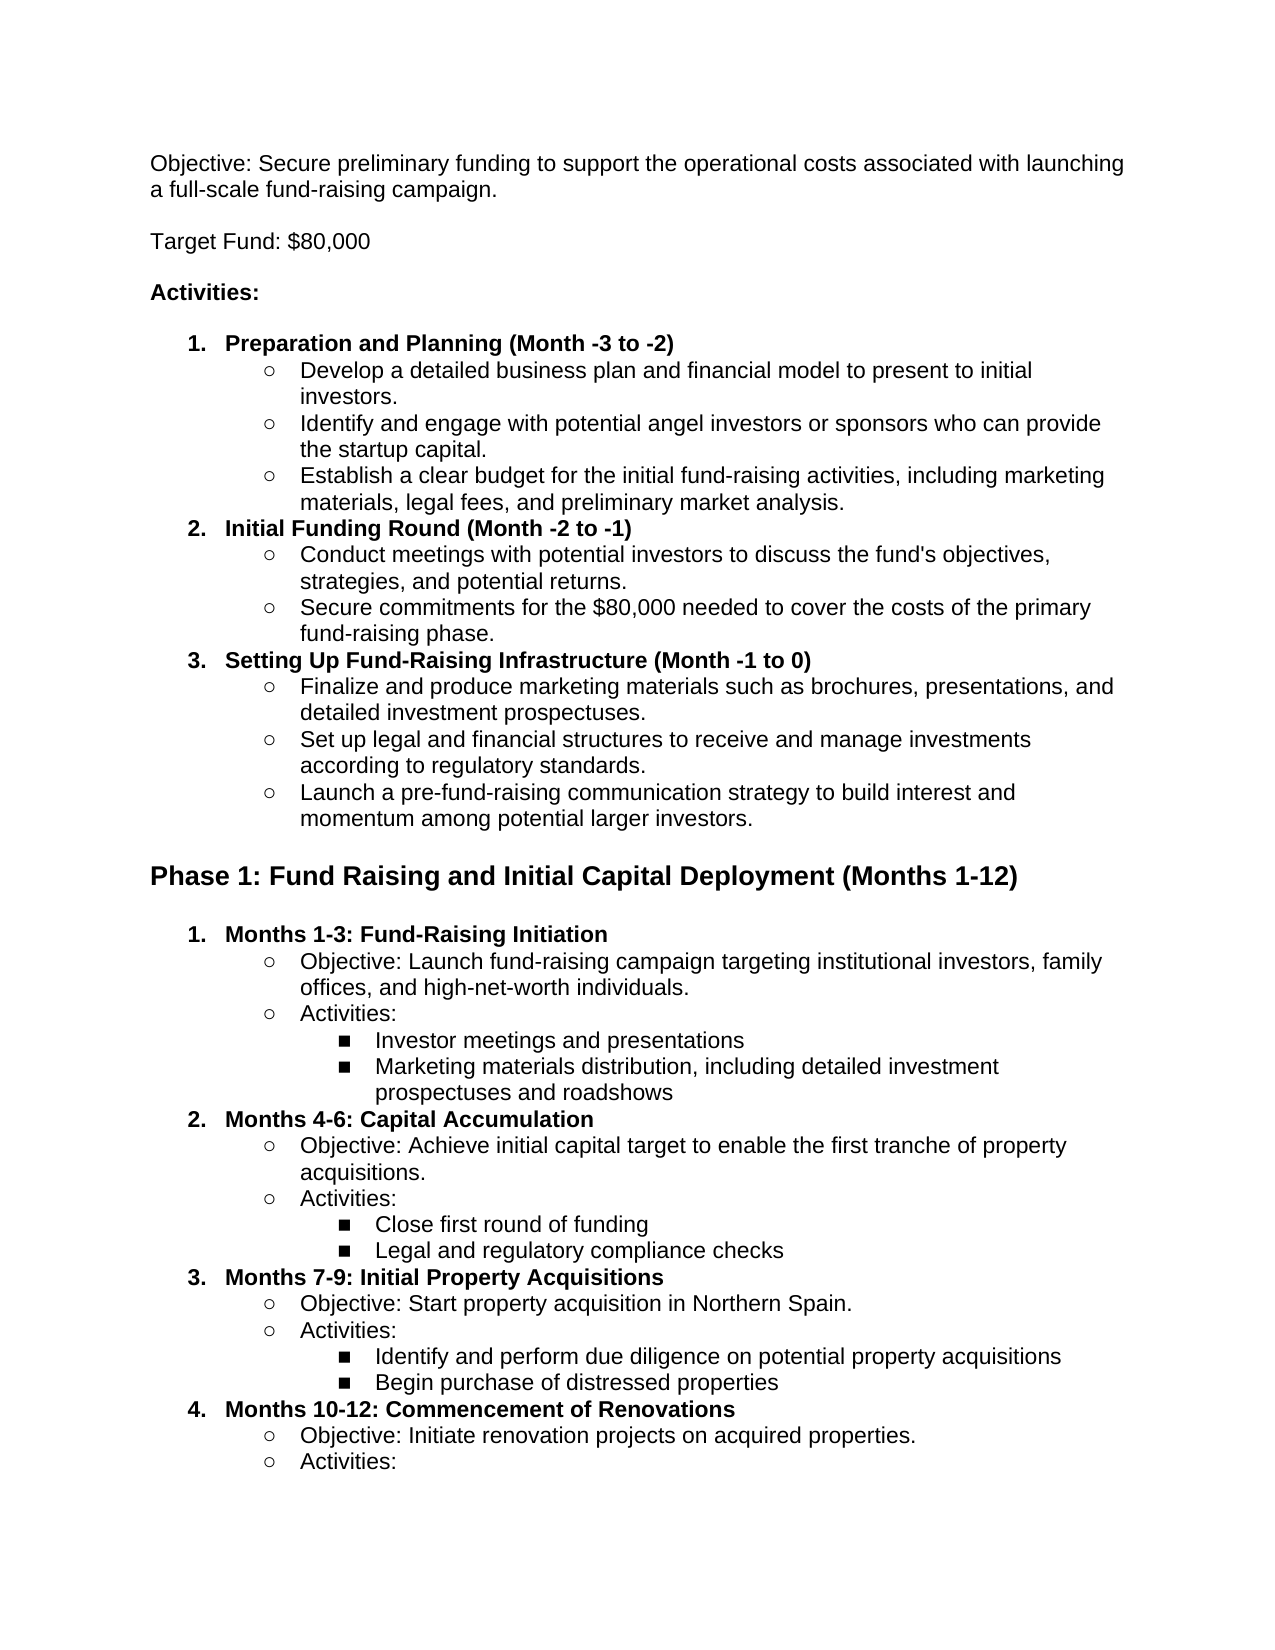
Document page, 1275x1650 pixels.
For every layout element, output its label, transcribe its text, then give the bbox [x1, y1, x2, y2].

list Activities: [262, 1185, 1125, 1211]
list Begin purchase of distressed properties [337, 1369, 1125, 1396]
subtitle Objective: Secure preliminary funding to support the operational costs associated with launching a full-scale fund-raising campaign. [150, 150, 1125, 203]
list Finalize and produce marketing materials such as brochures, presentations, and detailed investment prospectuses. [262, 673, 1125, 726]
list Set up legal and financial structures to receive and manage investments according to regulatory standards. [262, 726, 1125, 778]
list Develop a detailed business plan and financial model to present to initial investors. [262, 357, 1125, 409]
list Months 10-12: Commencement of Renovations [187, 1396, 1125, 1422]
list Setting Up Fund-Raising Infrastructure (Month -1 to 0) [187, 647, 1125, 673]
list Objective: Launch fund-raising campaign targeting institutional investors, family offices, and high-net-worth individuals. [262, 948, 1125, 1000]
list Objective: Start property acquisition in Northern Spain. [262, 1290, 1125, 1317]
subtitle Phase 1: Fund Raising and Initial Capital Deployment (Months 1-12) [150, 860, 1125, 892]
subtitle Activities: [150, 279, 1125, 305]
subtitle Target Fund: $80,000 [150, 228, 1125, 254]
list Activities: [262, 1448, 1125, 1475]
list Objective: Initiate renovation projects on acquired properties. [262, 1422, 1125, 1448]
list Establish a clear budget for the initial fund-raising activities, including marketing materials, legal fees, and preliminary market analysis. [262, 462, 1125, 515]
list Months 4-6: Capital Accumulation [187, 1106, 1125, 1132]
list Months 7-9: Initial Property Acquisitions [187, 1264, 1125, 1290]
list Secure commitments for the $80,000 needed to cover the costs of the primary fund-raising phase. [262, 594, 1125, 647]
list Conduct meetings with potential investors to discuss the fund's objectives, strategies, and potential returns. [262, 541, 1125, 594]
list Legal and regulatory compliance checks [337, 1237, 1125, 1264]
list Identify and engage with potential angel investors or sponsors who can provide the startup capital. [262, 409, 1125, 462]
list Activities: [262, 1317, 1125, 1343]
list Months 1-3: Fund-Raising Initiation [187, 921, 1125, 948]
list Activities: [262, 1000, 1125, 1027]
list Investor meetings and presentations [337, 1027, 1125, 1053]
list Identify and perform due diligence on potential property acquisitions [337, 1343, 1125, 1369]
list Objective: Achieve initial capital target to enable the first tranche of property acquisitions. [262, 1132, 1125, 1185]
list Launch a pre-fund-raising communication strategy to build interest and momentum among potential larger investors. [262, 778, 1125, 831]
list Preparation and Planning (Month -3 to -2) [187, 330, 1125, 357]
list Marketing materials distribution, including detailed investment prospectuses and roadshows [337, 1053, 1125, 1106]
list Close first round of funding [337, 1211, 1125, 1237]
list Initial Funding Round (Month -2 to -1) [187, 515, 1125, 541]
